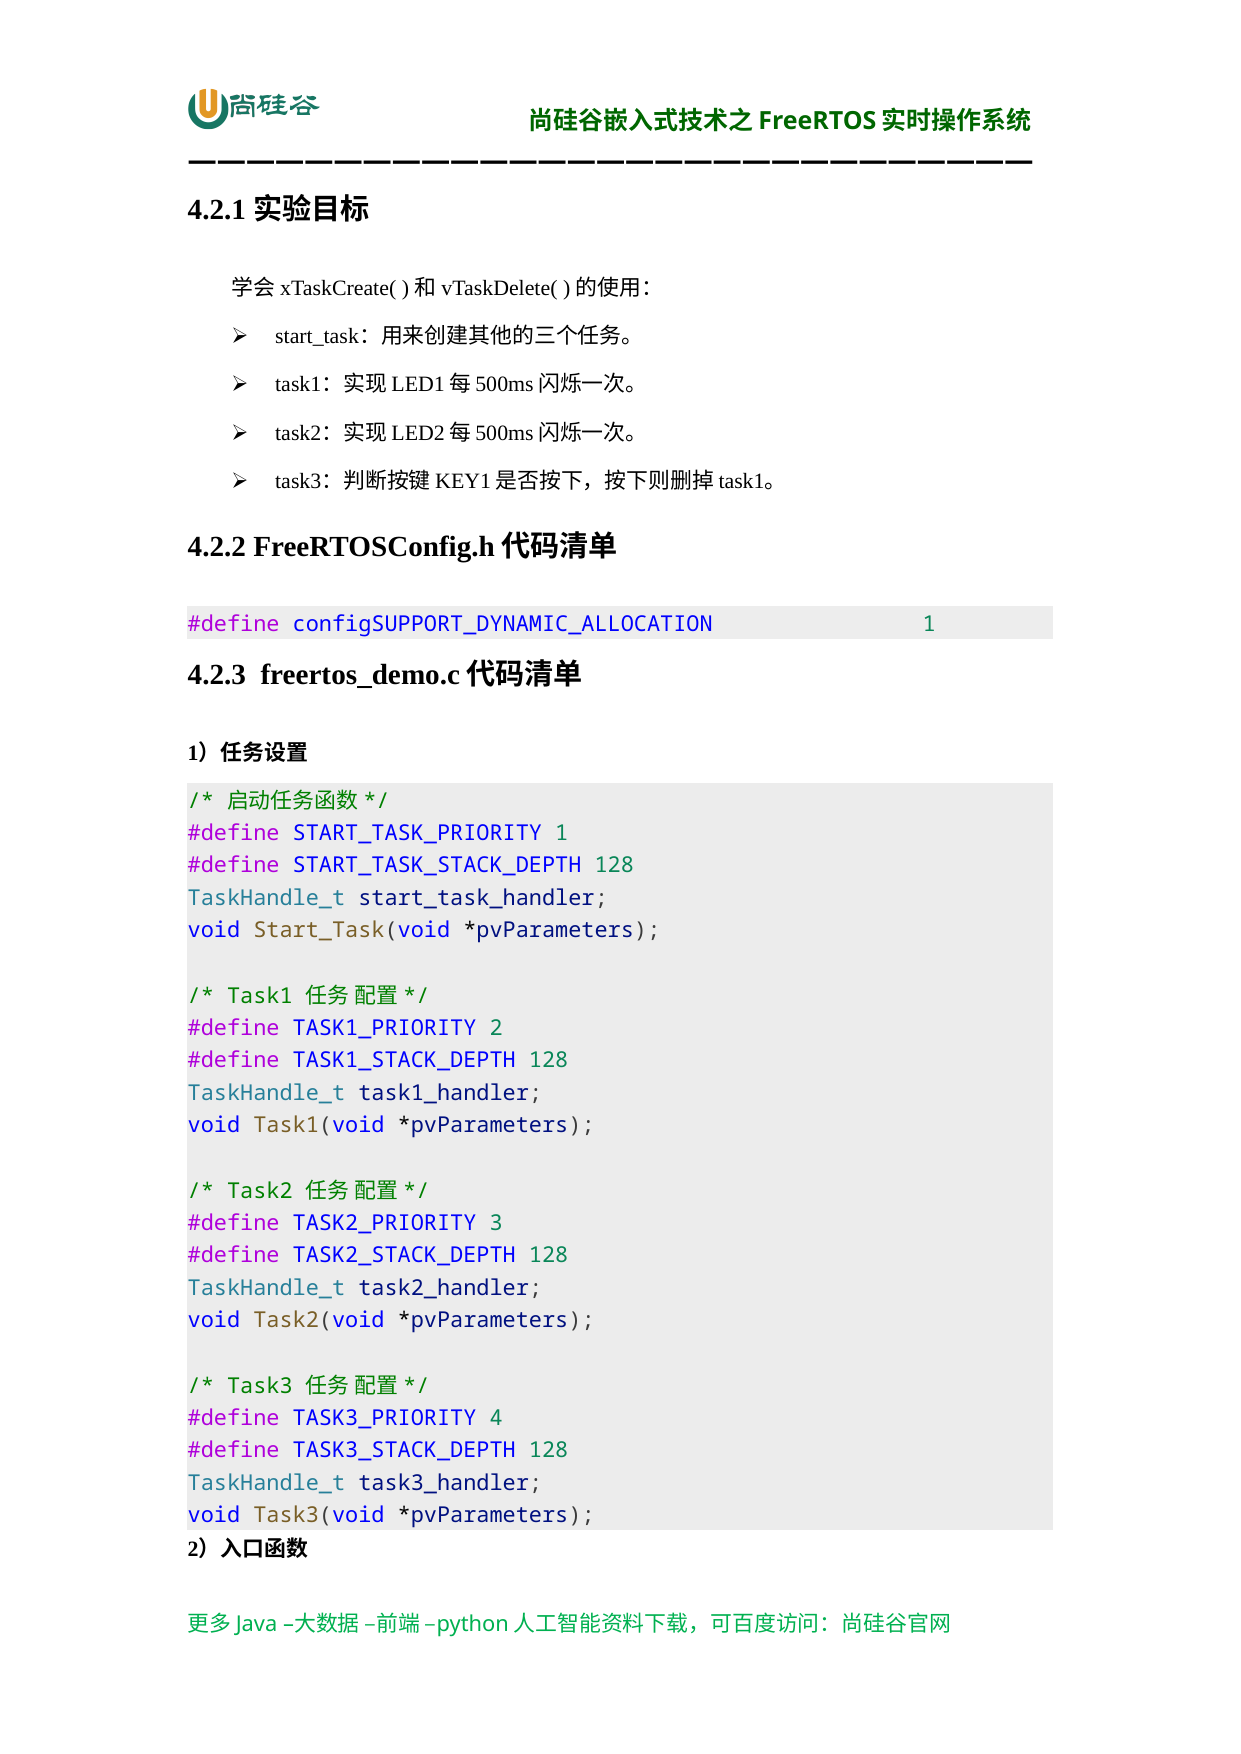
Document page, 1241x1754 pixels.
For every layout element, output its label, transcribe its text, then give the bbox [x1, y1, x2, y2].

text 任务设置 [187, 734, 1053, 767]
text task3：判断按键KEY1是否按下，按下则删掉task1。 [187, 463, 1053, 495]
text TaskHandle_t task2_handler; [187, 1270, 1053, 1303]
picture [187, 88, 321, 130]
text /* Task3 任务 配置 */ [187, 1368, 1053, 1400]
text freertos_demo.c代码清单 [187, 639, 1053, 704]
text /* Task2 任务 配置 */ [187, 1173, 1053, 1205]
text TaskHandle_t task3_handler; [187, 1465, 1053, 1498]
text void Start_Task(void *pvParameters); [187, 913, 1053, 945]
text #define TASK1_STACK_DEPTH 128 [187, 1043, 1053, 1075]
text #define TASK1_PRIORITY 2 [187, 1010, 1053, 1043]
text #define START_TASK_STACK_DEPTH 128 [187, 848, 1053, 880]
text void Task1(void *pvParameters); [187, 1108, 1053, 1140]
text task2：实现LED2每500ms闪烁一次。 [187, 414, 1053, 447]
text TaskHandle_t start_task_handler; [187, 880, 1053, 913]
text void Task3(void *pvParameters); [187, 1498, 1053, 1530]
text void Task2(void *pvParameters); [187, 1303, 1053, 1335]
text 实验目标 [187, 174, 1053, 239]
text #define START_TASK_PRIORITY 1 [187, 815, 1053, 848]
text 入口函数 [187, 1530, 1053, 1563]
text 学会 xTaskCreate( ) 和 vTaskDelete( ) 的使用： [187, 269, 1053, 302]
text #define TASK2_PRIORITY 3 [187, 1205, 1053, 1238]
text start_task：用来创建其他的三个任务。 [187, 318, 1053, 350]
text TaskHandle_t task1_handler; [187, 1075, 1053, 1108]
text /* Task1 任务 配置 */ [187, 978, 1053, 1010]
text #define configSUPPORT_DYNAMIC_ALLOCATION 1 [187, 606, 1053, 639]
text #define TASK3_PRIORITY 4 [187, 1400, 1053, 1433]
text task1：实现LED1每500ms闪烁一次。 [187, 366, 1053, 398]
text FreeRTOSConfig.h代码清单 [187, 511, 1053, 576]
text /* 启动任务函数 */ [187, 783, 1053, 815]
text #define TASK3_STACK_DEPTH 128 [187, 1433, 1053, 1465]
text #define TASK2_STACK_DEPTH 128 [187, 1238, 1053, 1270]
